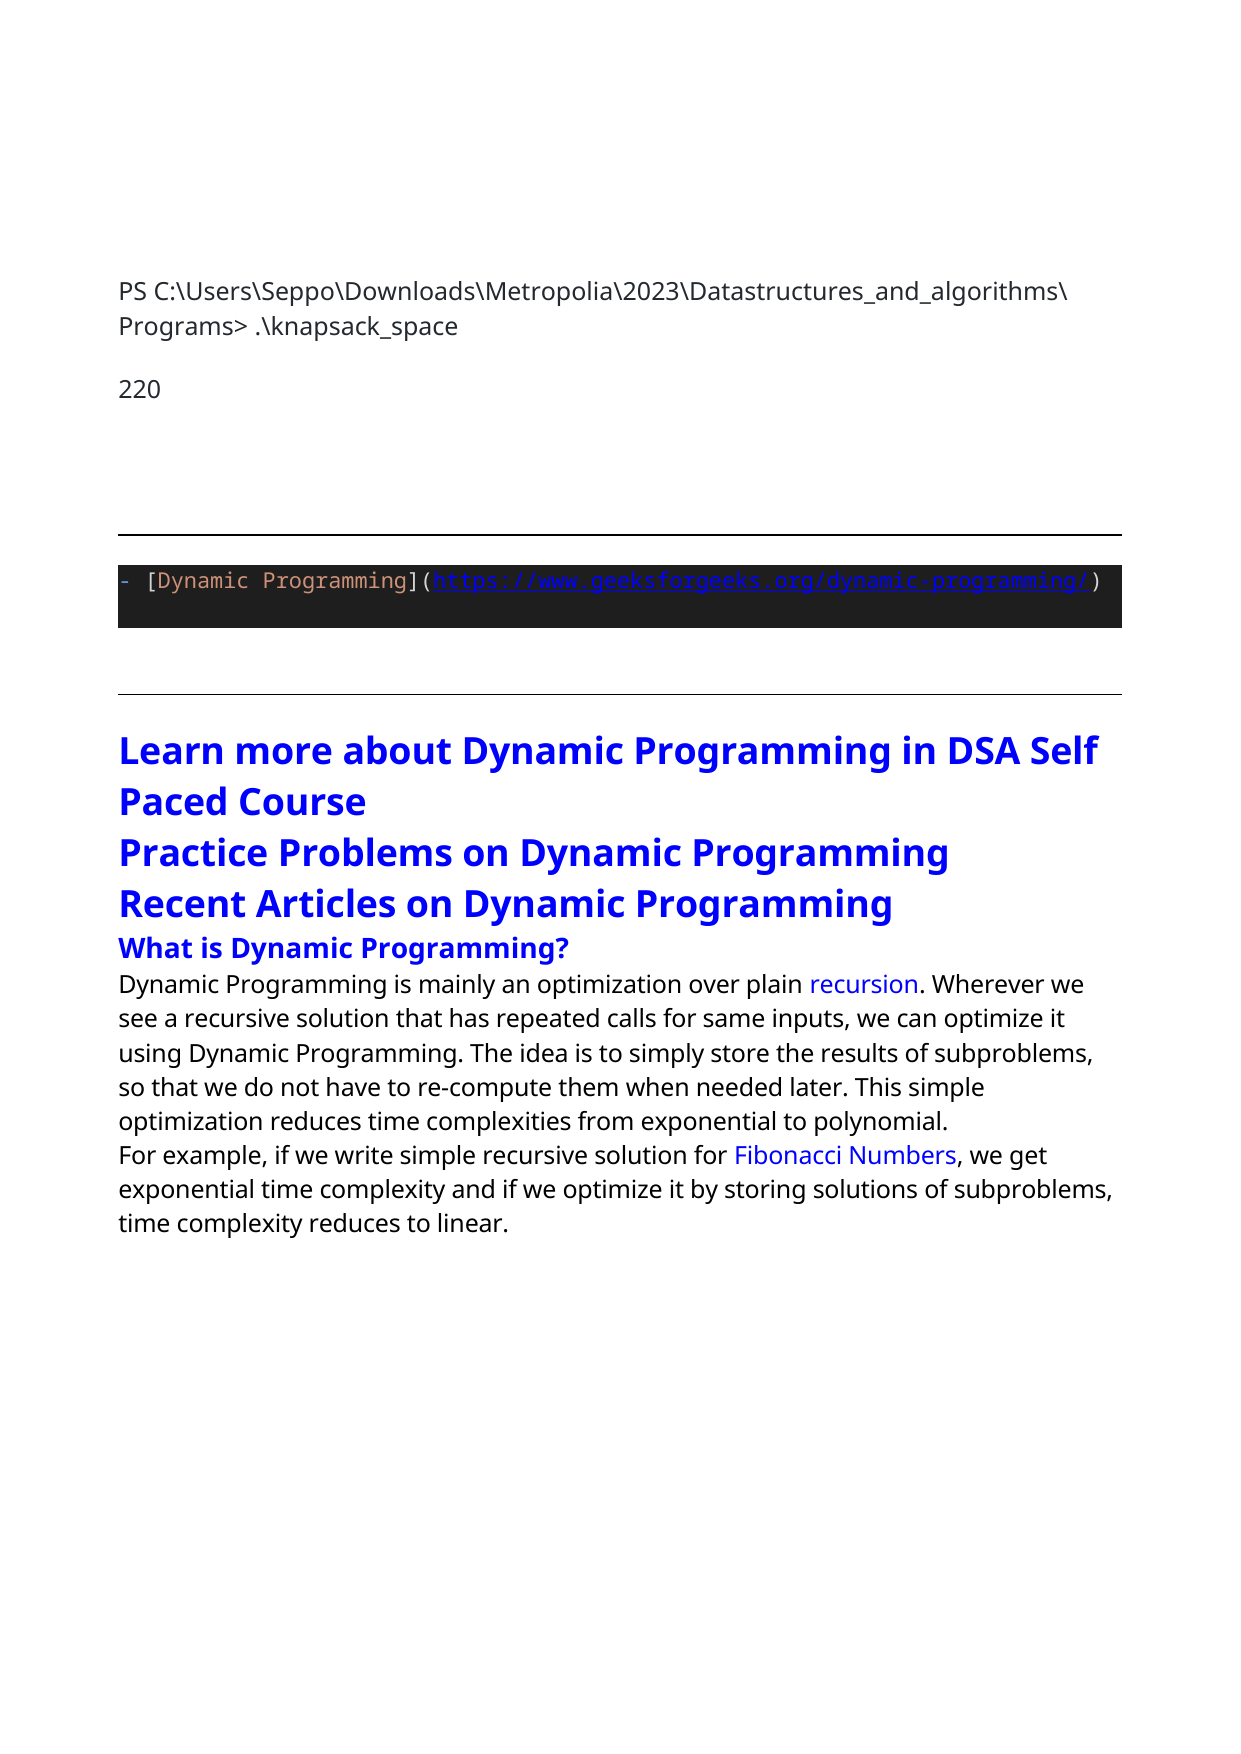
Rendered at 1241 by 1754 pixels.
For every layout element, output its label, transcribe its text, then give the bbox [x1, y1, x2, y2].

text Dynamic Programming is mainly an optimization over plain recursion. Wherever we see a recursive solution that has repeated calls for same inputs, we can optimize it using Dynamic Programming. The idea is to simply store the results of subproblems, so that we do not have to re-compute them when needed later. This simple optimization reduces time complexities from exponential to polynomial. [118, 967, 1122, 1137]
text For example, if we write simple recursive solution for Fibonacci Numbers, we get exponential time complexity and if we optimize it by storing solutions of subproblems, time complexity reduces to linear. [118, 1137, 1122, 1239]
text PS C:\Users\Seppo\Downloads\Metropolia\2023\Datastructures_and_algorithms\Programs> .\knapsack_space [118, 274, 1122, 342]
text Learn more about Dynamic Programming in DSA Self Paced Course Practice Problems on Dynamic Programming Recent Articles on Dynamic Programming [118, 724, 1122, 929]
text 220 [118, 371, 1122, 405]
text - [Dynamic Programming](https://www.geeksforgeeks.org/dynamic-programming/) [118, 565, 1122, 594]
subtitle What is Dynamic Programming? [118, 929, 1122, 967]
